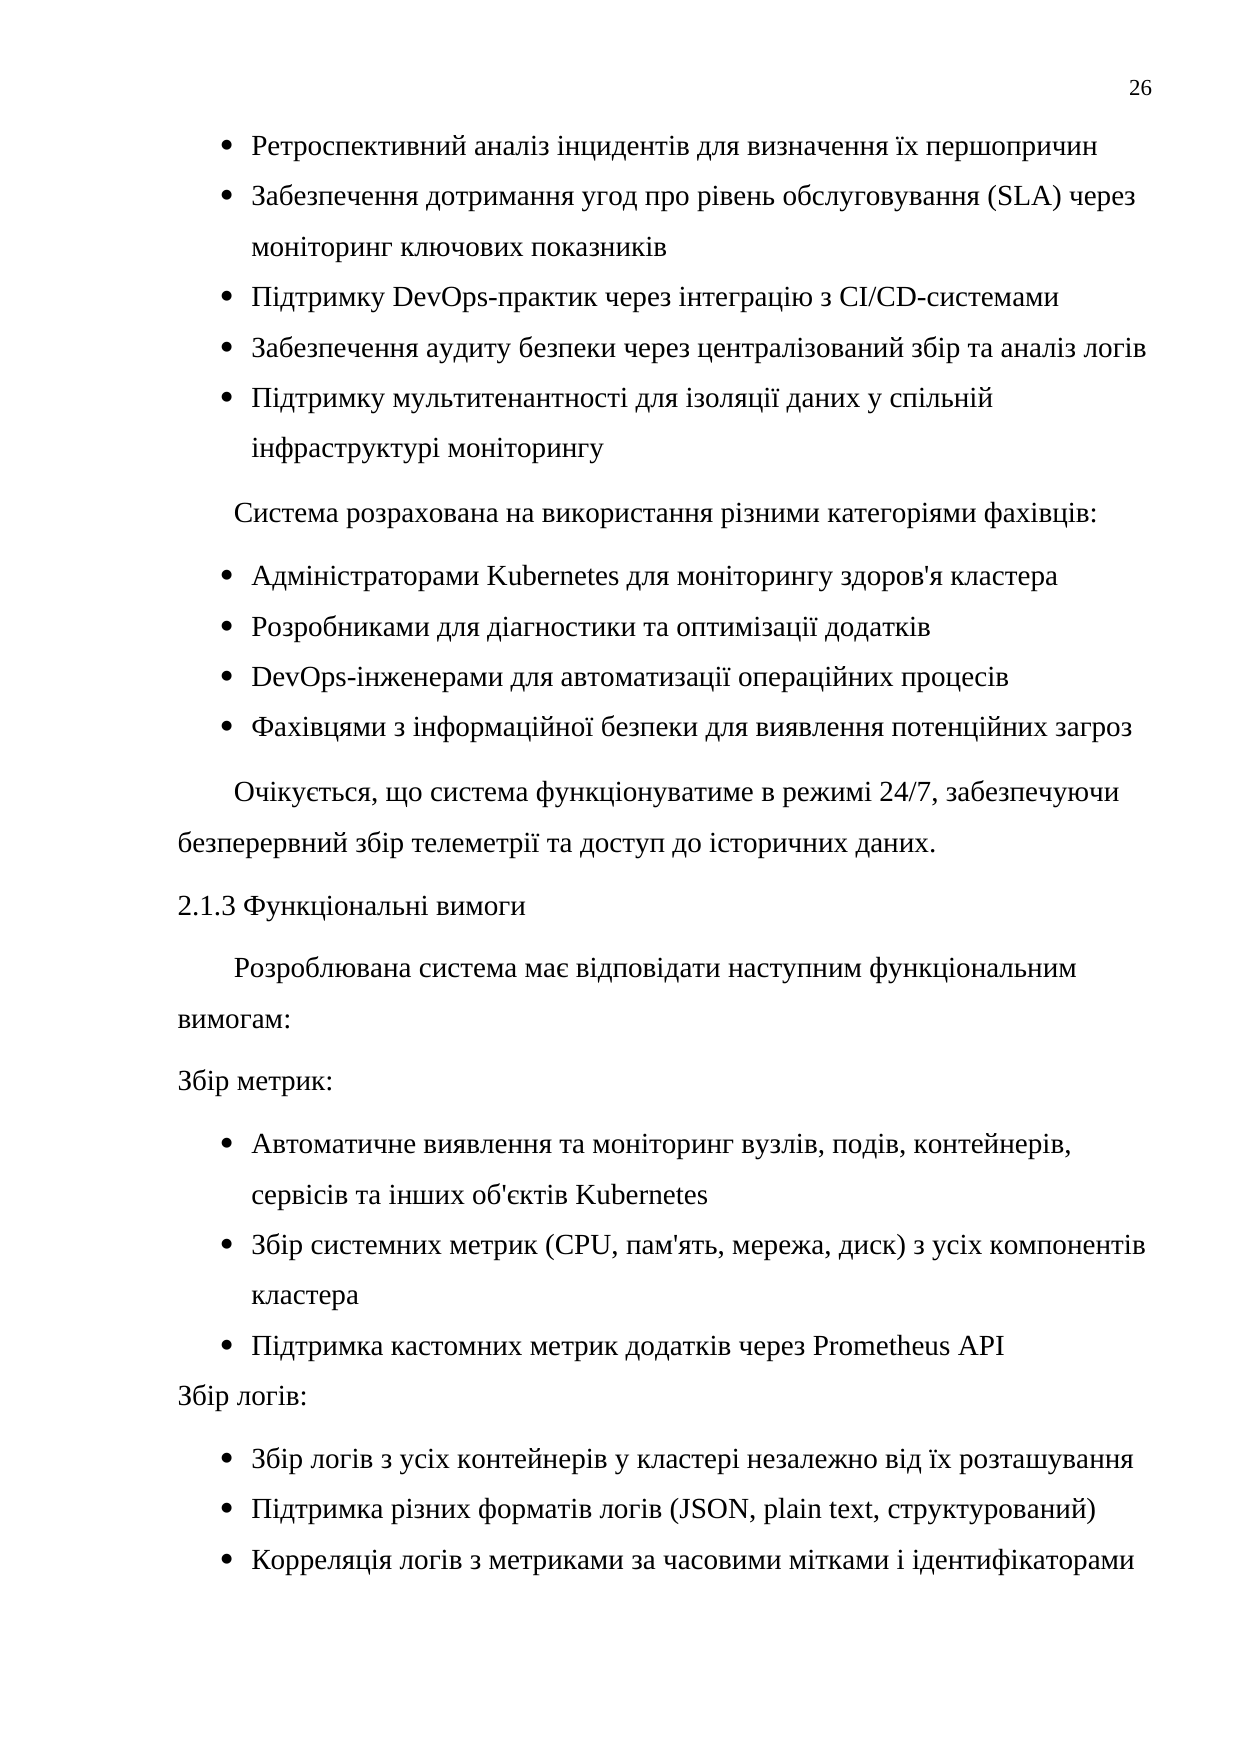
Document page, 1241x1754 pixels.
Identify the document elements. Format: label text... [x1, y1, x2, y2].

list Адміністраторами Kubernetes для моніторингу здоров'я кластера [222, 558, 1152, 592]
list DevOps-інженерами для автоматизації операційних процесів [222, 659, 1152, 693]
list Корреляція логів з метриками за часовими мітками і ідентифікаторами [222, 1542, 1152, 1576]
list Підтримка кастомних метрик додатків через Prometheus API [222, 1328, 1152, 1361]
list Розробниками для діагностики та оптимізації додатків [222, 609, 1152, 642]
text Система розрахована на використання різними категоріями фахівців: [177, 495, 1152, 529]
list Забезпечення аудиту безпеки через централізований збір та аналіз логів [222, 330, 1152, 363]
list Підтримку мультитенантності для ізоляції даних у спільній інфраструктурі моніторингу [222, 380, 1152, 464]
list Підтримка різних форматів логів (JSON, plain text, структурований) [222, 1491, 1152, 1525]
text Розроблювана система має відповідати наступним функціональним вимогам: [177, 950, 1152, 1034]
list Збір системних метрик (CPU, пам'ять, мережа, диск) з усіх компонентів кластера [222, 1227, 1152, 1311]
subtitle Збір метрик: [177, 1063, 1152, 1097]
list Збір логів з усіх контейнерів у кластері незалежно від їх розташування [222, 1441, 1152, 1475]
list Забезпечення дотримання угод про рівень обслуговування (SLA) через моніторинг ключових показників [222, 178, 1152, 262]
list Ретроспективний аналіз інцидентів для визначення їх першопричин [222, 128, 1152, 162]
list Підтримку DevOps-практик через інтеграцію з CI/CD-системами [222, 279, 1152, 313]
list Фахівцями з інформаційної безпеки для виявлення потенційних загроз [222, 709, 1152, 743]
list Автоматичне виявлення та моніторинг вузлів, подів, контейнерів, сервісів та інших об'єктів Kubernetes [222, 1126, 1152, 1210]
text Очікується, що система функціонуватиме в режимі 24/7, забезпечуючи безперервний збір телеметрії та доступ до історичних даних. [177, 774, 1152, 858]
subtitle 2.1.3 Функціональні вимоги [177, 888, 1152, 921]
subtitle Збір логів: [177, 1378, 1152, 1412]
